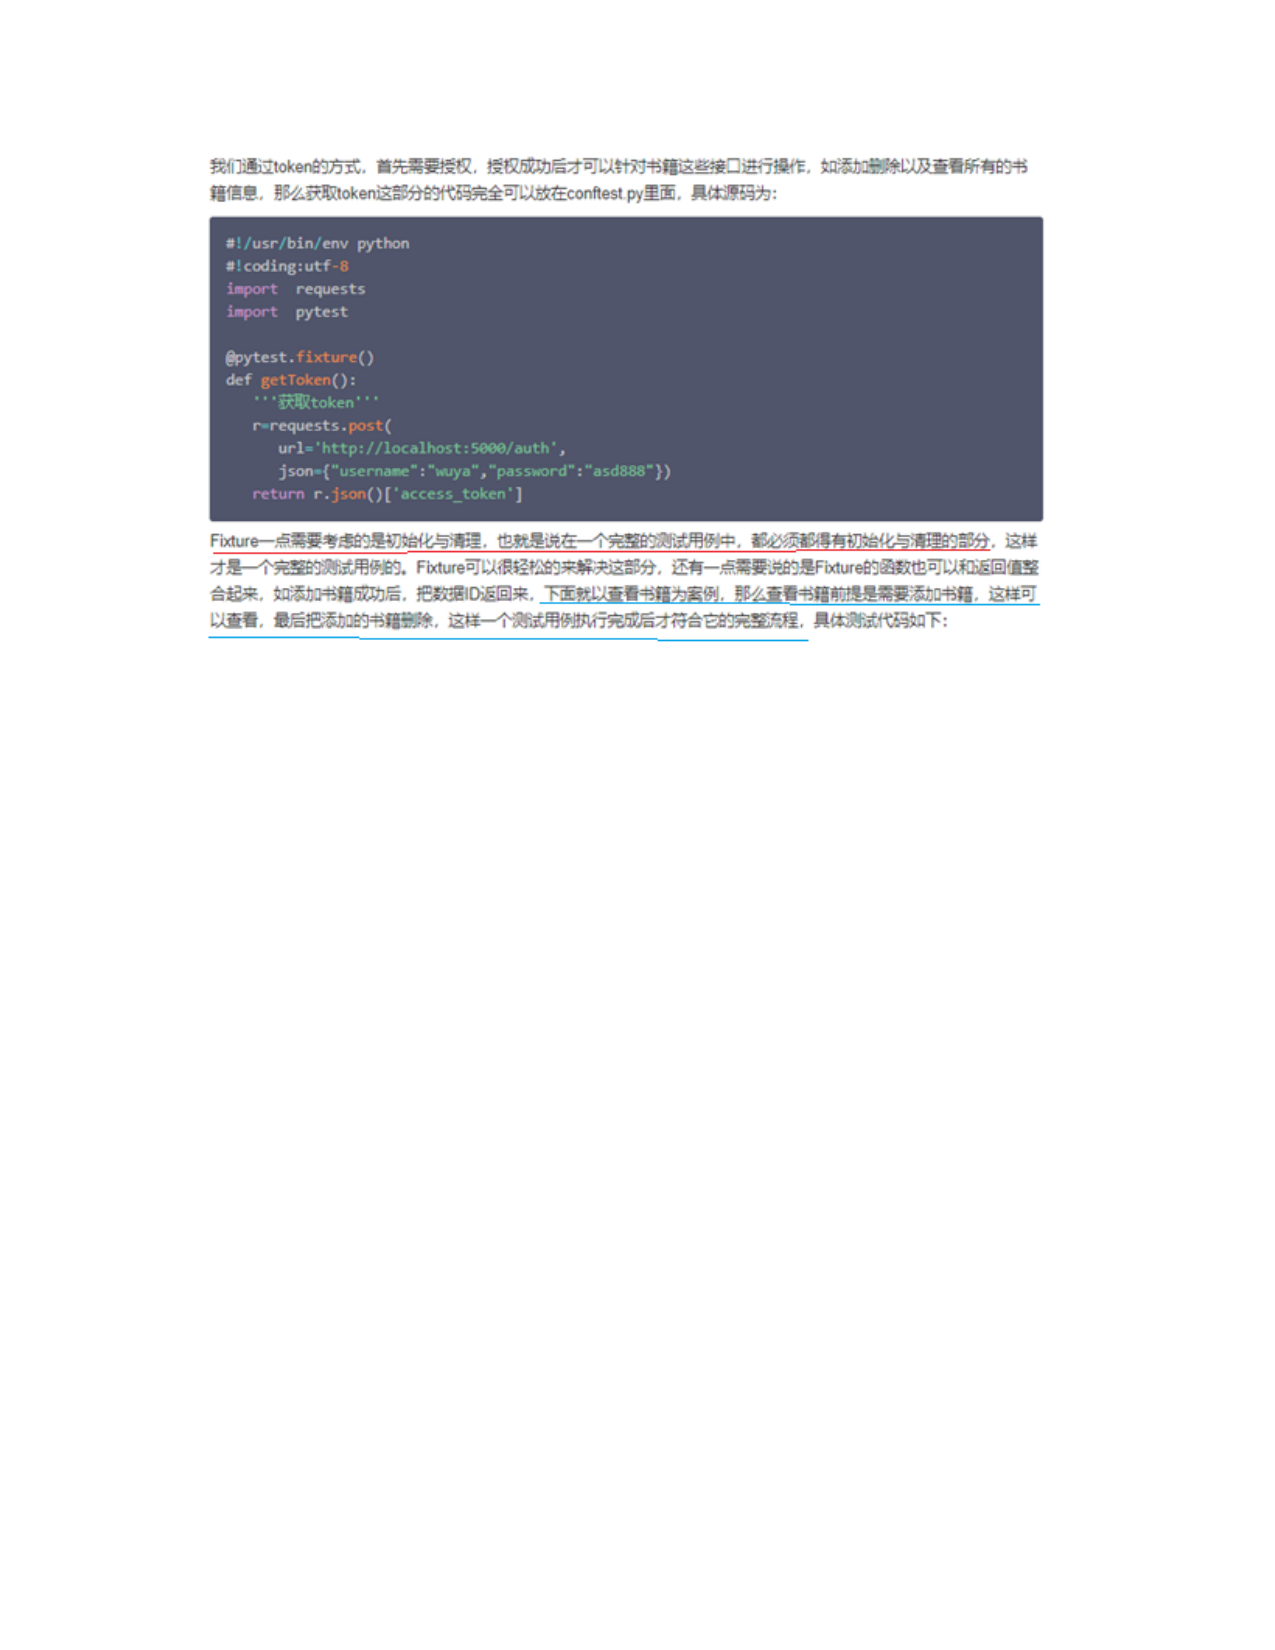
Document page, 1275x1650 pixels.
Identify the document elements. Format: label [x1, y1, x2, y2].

picture [187, 150, 1087, 654]
